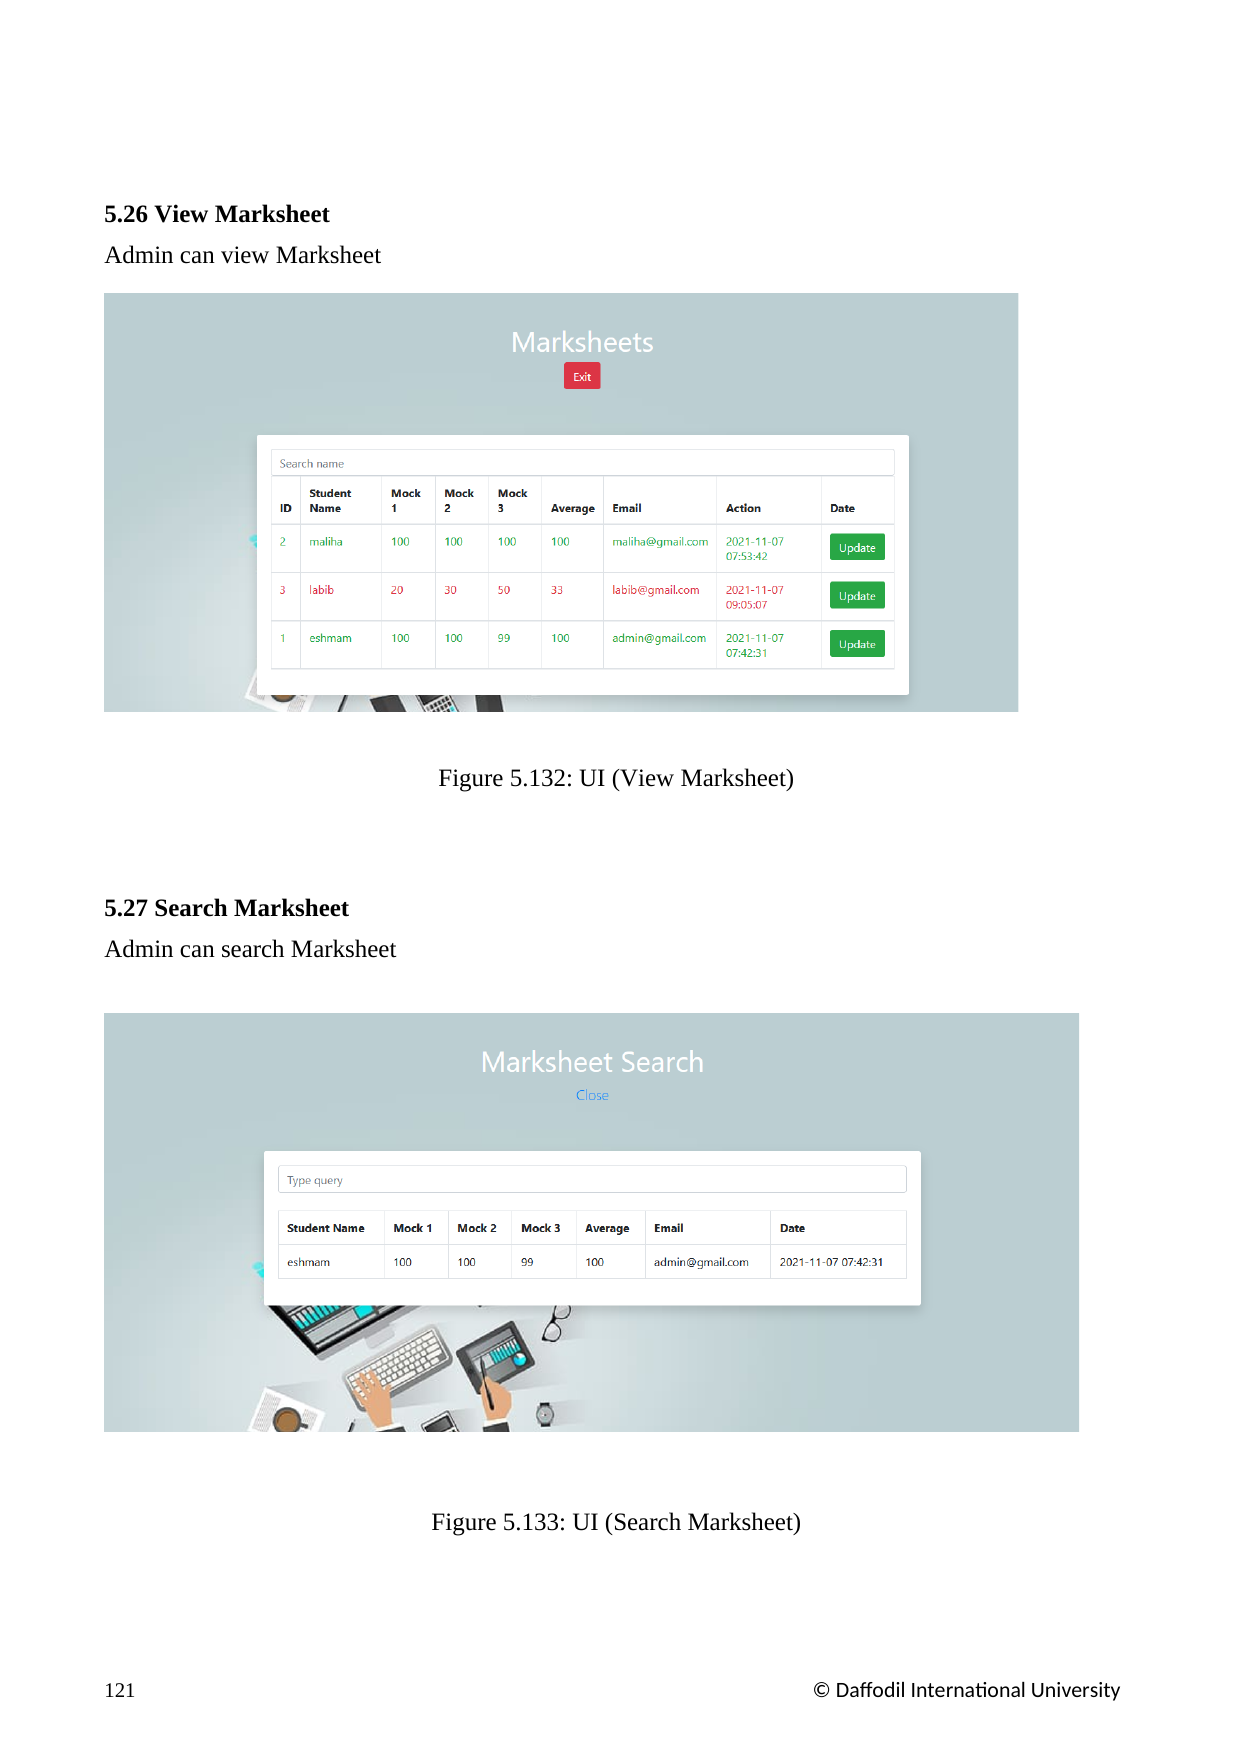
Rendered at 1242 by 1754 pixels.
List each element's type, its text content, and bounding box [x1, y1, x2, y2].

text Figure 5.132: UI (View Marksheet) [104, 763, 1128, 791]
text Admin can view Marksheet [104, 240, 1128, 268]
text 5.26 View Marksheet [104, 199, 1128, 228]
text Figure 5.133: UI (Search Marksheet) [104, 1507, 1128, 1536]
text 5.27 Search Marksheet [104, 893, 1128, 922]
picture [104, 293, 1019, 712]
picture [104, 1013, 1080, 1432]
text Admin can search Marksheet [104, 934, 1128, 962]
